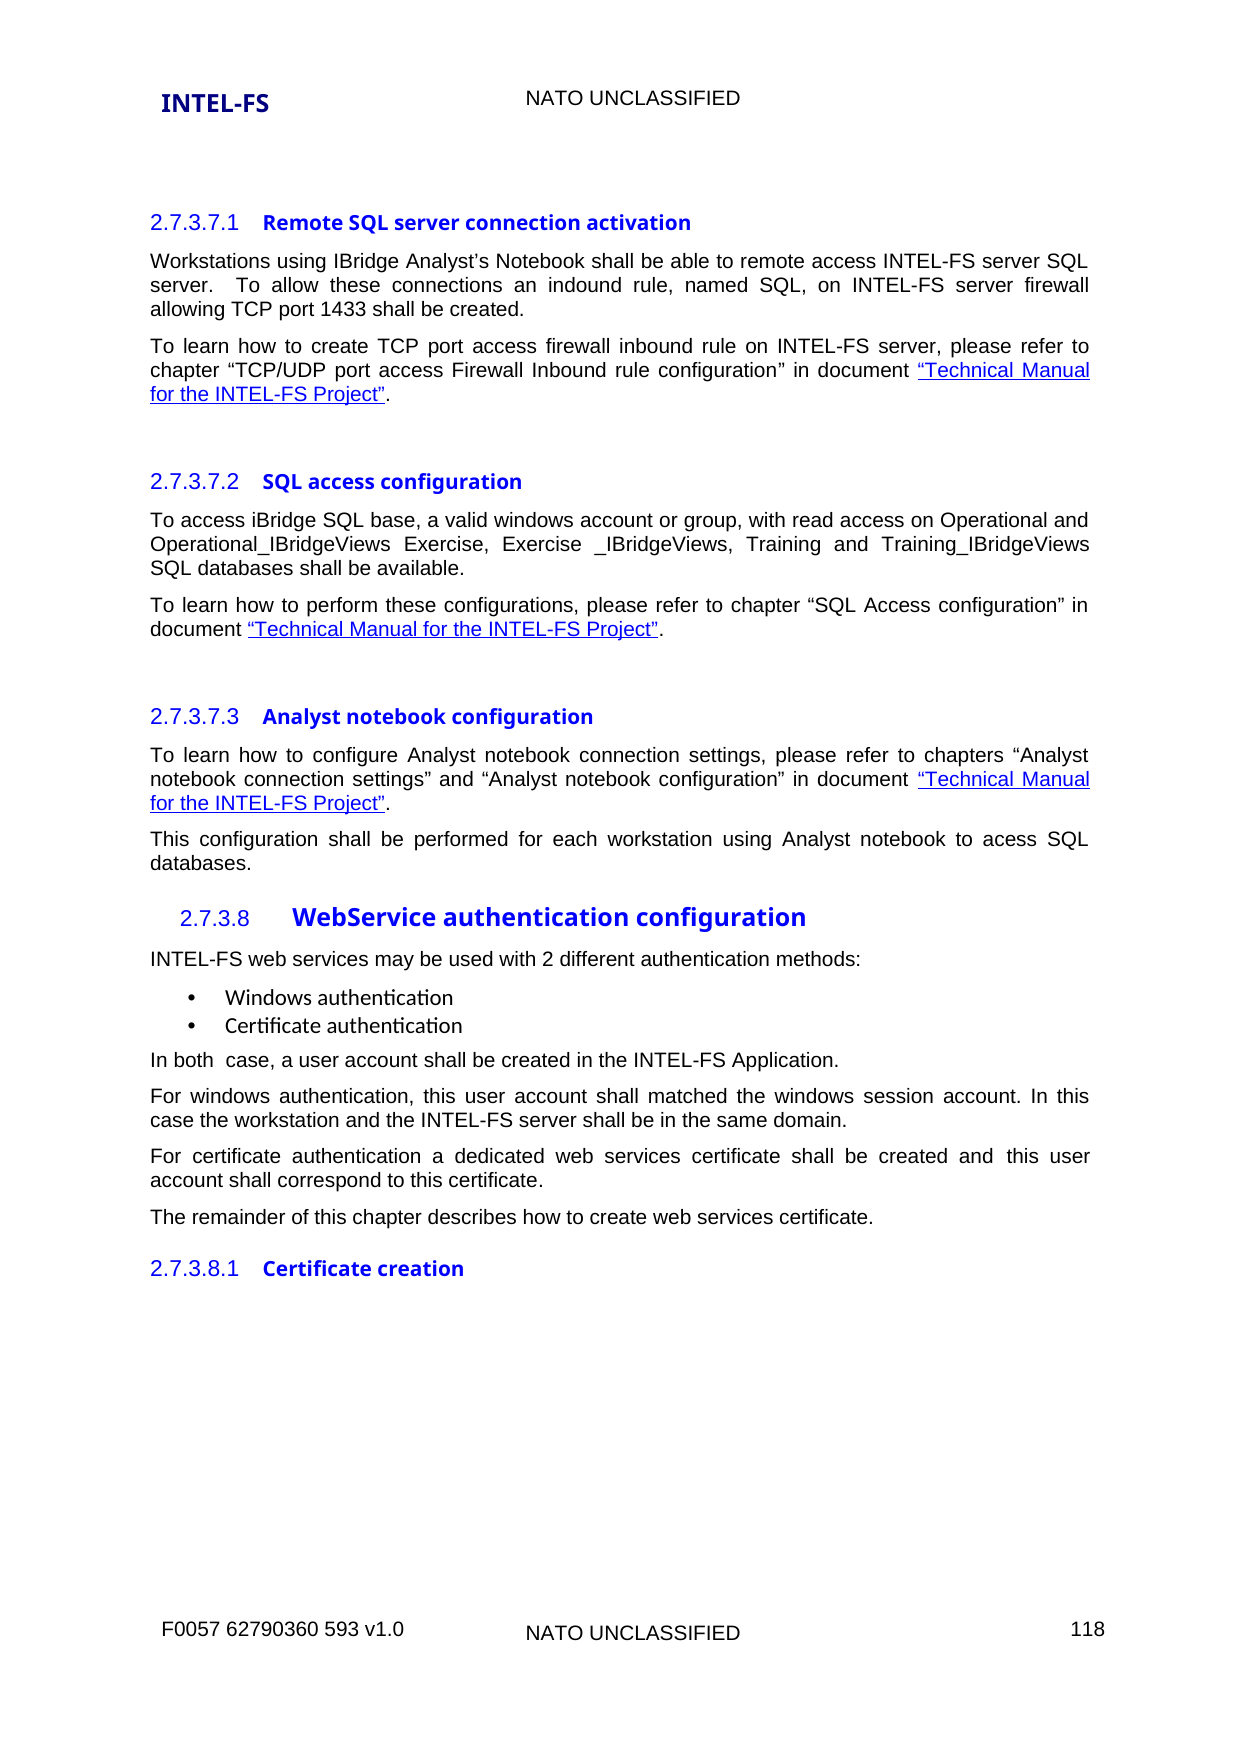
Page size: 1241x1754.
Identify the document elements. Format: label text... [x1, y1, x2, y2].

text To learn how to configure Analyst notebook connection settings, please refer to chapters “Analyst notebook connection settings” and “Analyst notebook configuration” in document “Technical Manual for the INTEL-FS Project”. [150, 743, 1090, 814]
subtitle Analyst notebook configuration [150, 702, 1090, 730]
text For certificate authentication a dedicated web services certificate shall be created and this user account shall correspond to this certificate. [150, 1144, 1090, 1192]
text For windows authentication, this user account shall matched the windows session account. In this case the workstation and the INTEL-FS server shall be in the same domain. [150, 1084, 1090, 1132]
text Workstations using IBridge Analyst’s Notebook shall be able to remote access INTEL-FS server SQL server. To allow these connections an indound rule, named SQL, on INTEL-FS server firewall allowing TCP port 1433 shall be created. [150, 249, 1090, 321]
text To learn how to perform these configurations, please refer to chapter “SQL Access configuration” in document “Technical Manual for the INTEL-FS Project”. [150, 592, 1090, 640]
subtitle Remote SQL server connection activation [150, 208, 1090, 237]
subtitle Certificate creation [150, 1254, 1090, 1282]
subtitle SQL access configuration [150, 467, 1090, 496]
list Windows authentication [187, 983, 1090, 1011]
list Certificate authentication [187, 1011, 1090, 1039]
text This configuration shall be performed for each workstation using Analyst notebook to acess SQL databases. [150, 827, 1090, 875]
text In both case, a user account shall be created in the INTEL-FS Application. [150, 1047, 1090, 1071]
text INTEL-FS web services may be used with 2 different authentication methods: [150, 947, 1090, 971]
text The remainder of this chapter describes how to create web services certificate. [150, 1205, 1090, 1229]
subtitle WebService authentication configuration [179, 900, 1090, 934]
text To access iBridge SQL base, a valid windows account or group, with read access on Operational and Operational_IBridgeViews Exercise, Exercise _IBridgeViews, Training and Training_IBridgeViews SQL databases shall be available. [150, 508, 1090, 580]
text To learn how to create TCP port access firewall inbound rule on INTEL-FS server, please refer to chapter “TCP/UDP port access Firewall Inbound rule configuration” in document “Technical Manual for the INTEL-FS Project”. [150, 334, 1090, 406]
